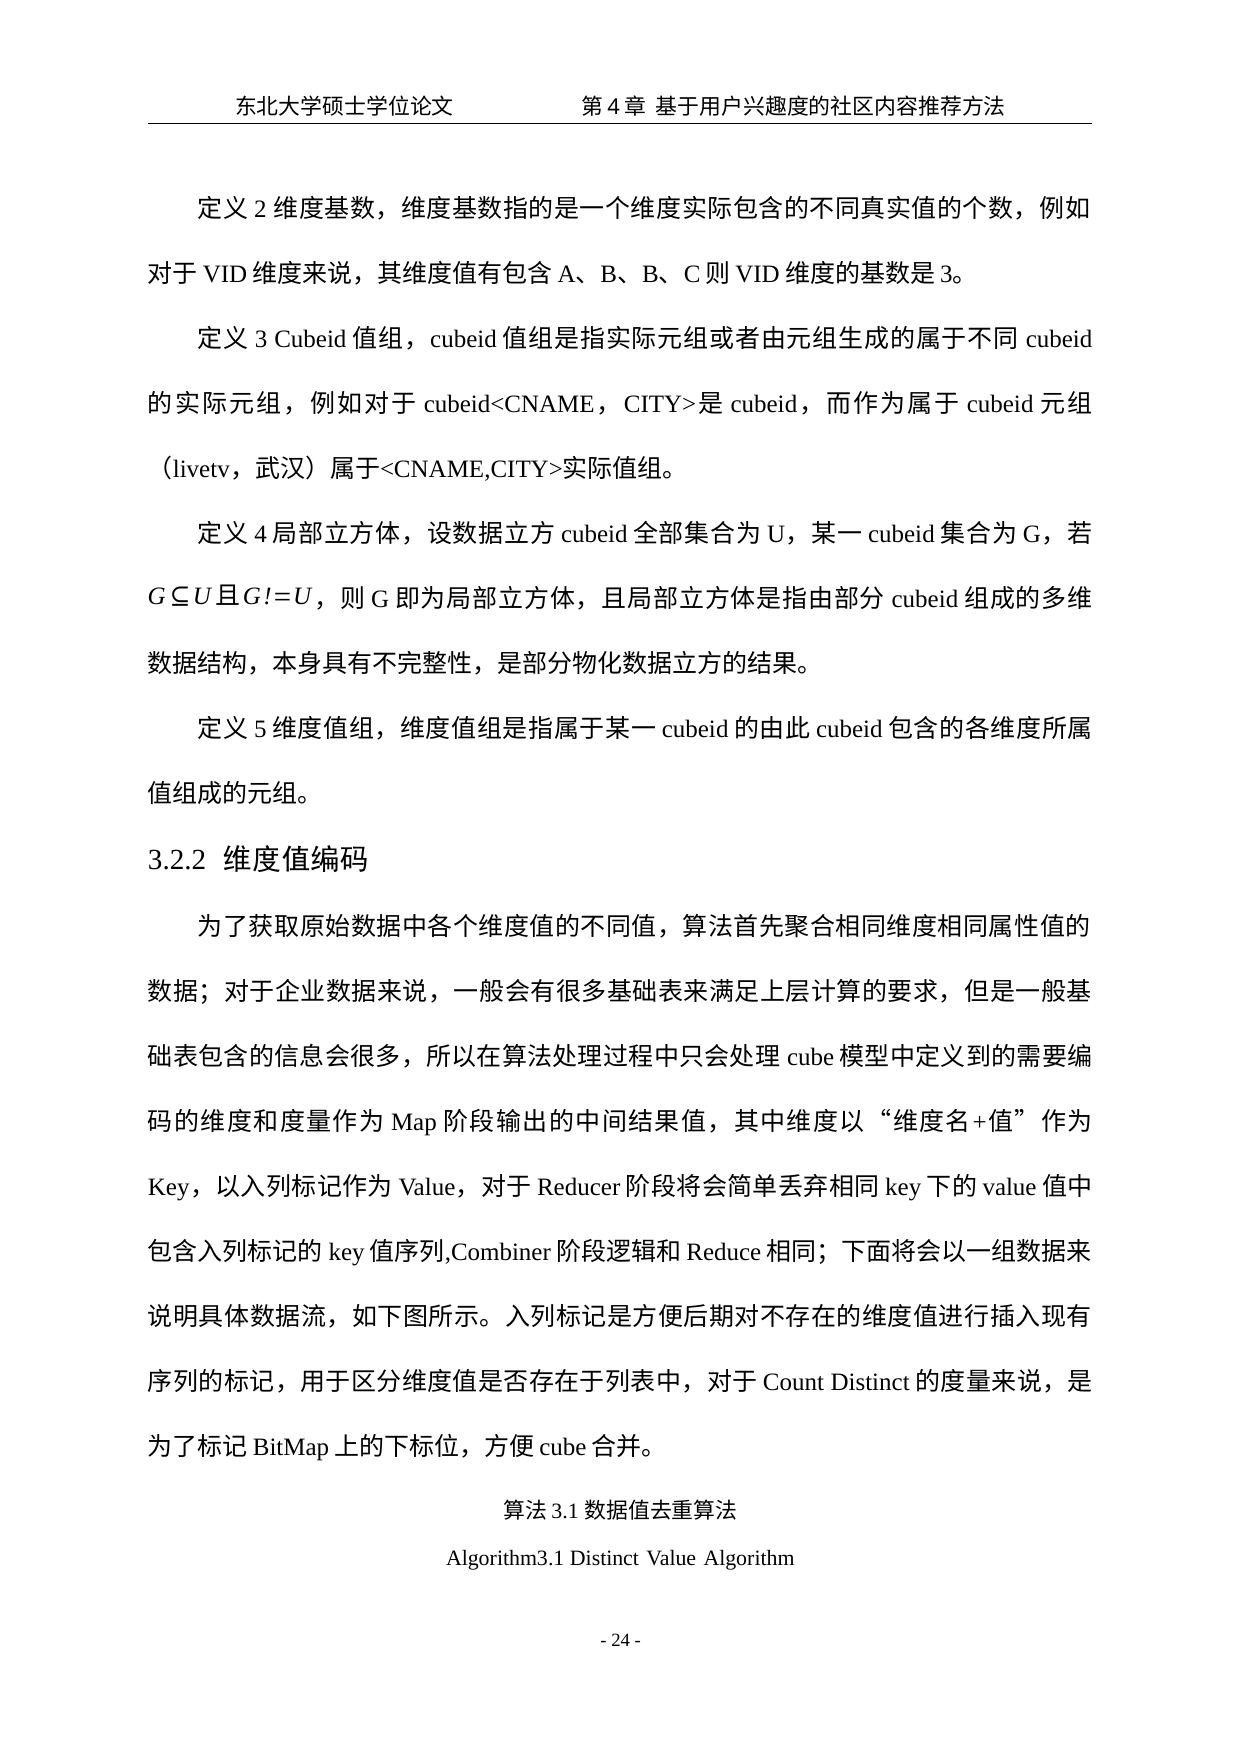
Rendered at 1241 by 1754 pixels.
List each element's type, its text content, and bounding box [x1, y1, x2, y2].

text 定义5维度值组，维度值组是指属于某一cubeid的由此cubeid包含的各维度所属值组成的元组。 [148, 694, 1092, 824]
text 定义2 维度基数，维度基数指的是一个维度实际包含的不同真实值的个数，例如对于VID维度来说，其维度值有包含A、B、B、C则VID维度的基数是3。 [148, 174, 1092, 304]
text Algorithm3.1 Distinct Value Algorithm [148, 1542, 1092, 1574]
text 算法3.1 数据值去重算法 [148, 1493, 1092, 1525]
subtitle 维度值编码 [148, 840, 1092, 875]
text 定义3 Cubeid值组，cubeid值组是指实际元组或者由元组生成的属于不同cubeid的实际元组，例如对于cubeid<CNAME，CITY>是cubeid，而作为属于cubeid元组（livetv，武汉）属于<CNAME,CITY>实际值组。 [148, 304, 1092, 499]
text 为了获取原始数据中各个维度值的不同值，算法首先聚合相同维度相同属性值的数据；对于企业数据来说，一般会有很多基础表来满足上层计算的要求，但是一般基础表包含的信息会很多，所以在算法处理过程中只会处理cube模型中定义到的需要编码的维度和度量作为Map阶段输出的中间结果值，其中维度以“维度名+值”作为Key，以入列标记作为Value，对于Reducer阶段将会简单丢弃相同key下的value值中包含入列标记的key值序列,Combiner阶段逻辑和Reduce相同；下面将会以一组数据来说明具体数据流，如下图所示。入列标记是方便后期对不存在的维度值进行插入现有序列的标记，用于区分维度值是否存在于列表中，对于Count Distinct的度量来说，是为了标记BitMap上的下标位，方便cube合并。 [148, 892, 1092, 1477]
text 定义4局部立方体，设数据立方cubeid全部集合为U，某一cubeid集合为G，若，则G即为局部立方体，且局部立方体是指由部分cubeid组成的多维数据结构，本身具有不完整性，是部分物化数据立方的结果。 [148, 499, 1092, 694]
